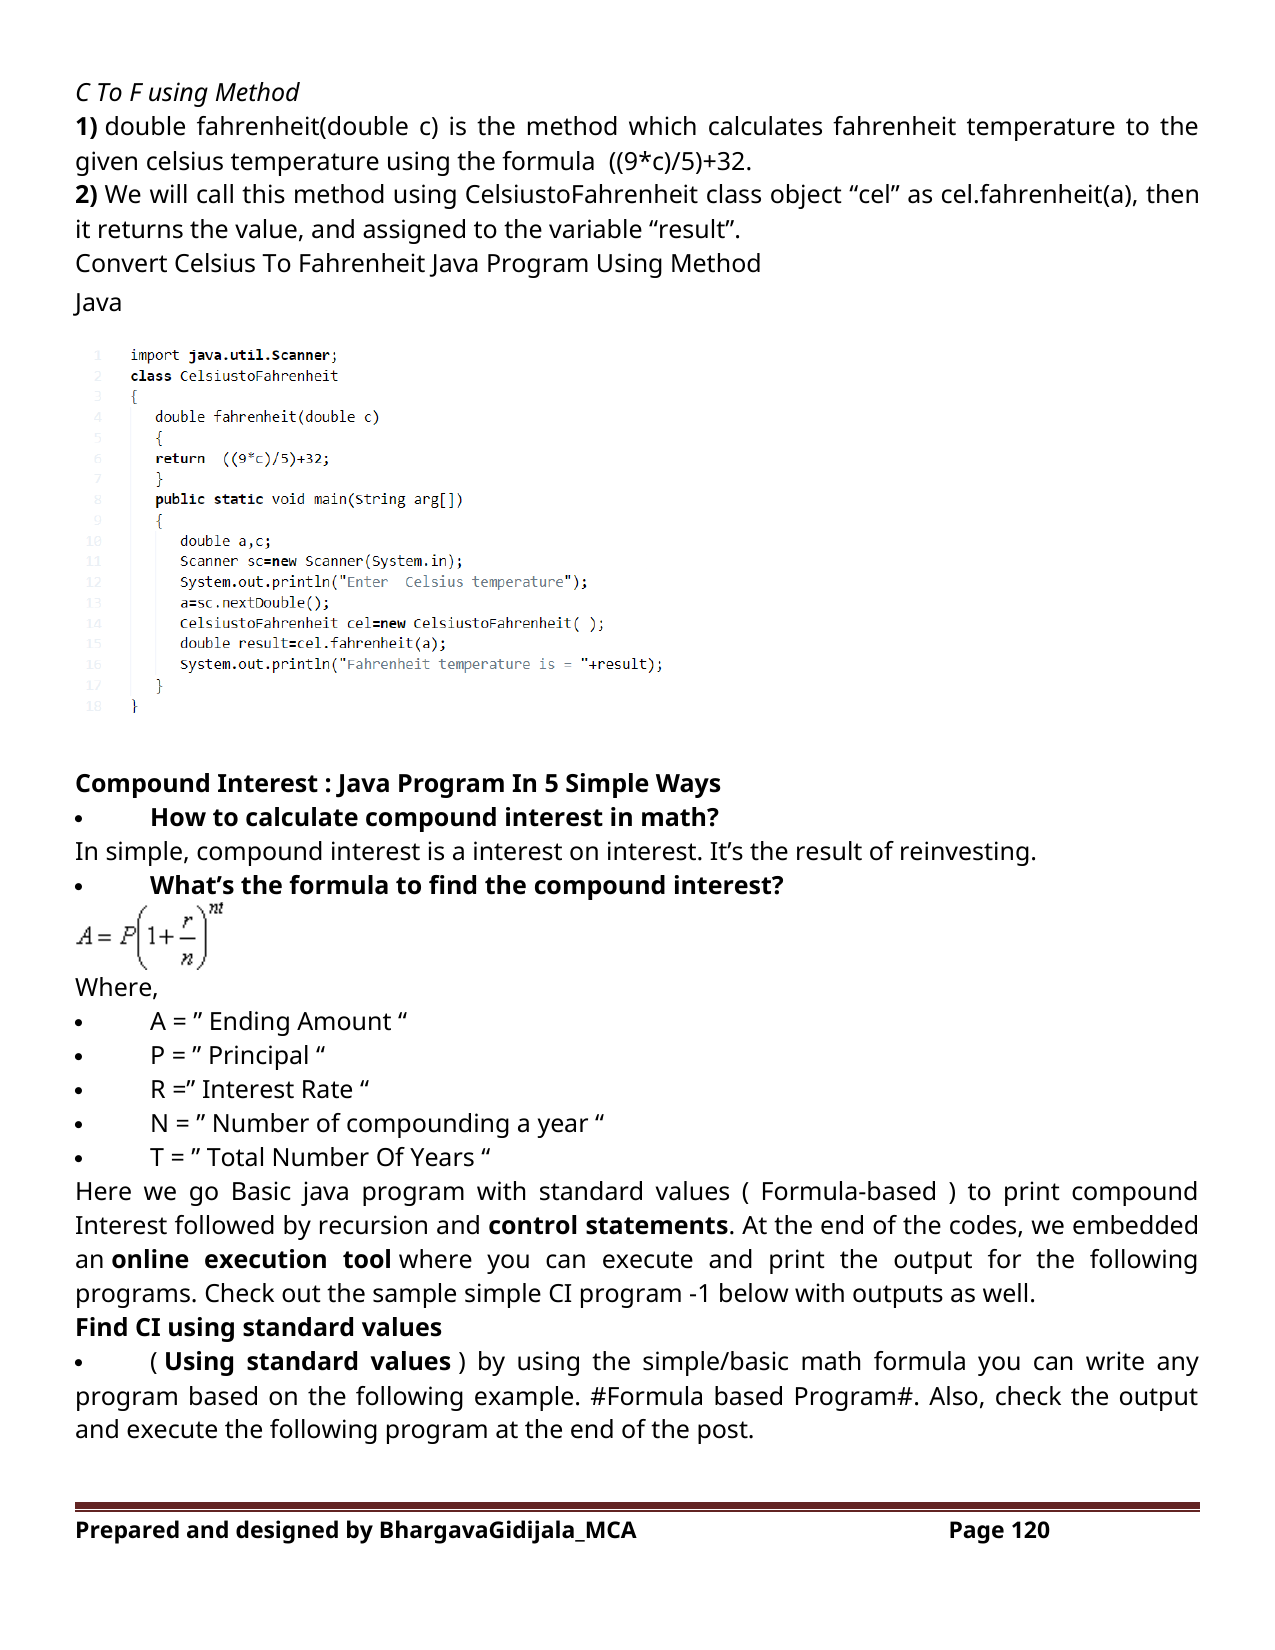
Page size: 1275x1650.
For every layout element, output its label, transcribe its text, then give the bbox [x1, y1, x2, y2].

subtitle C To F using Method [75, 75, 1200, 109]
text In simple, compound interest is a interest on interest. It’s the result of reinvesting. [75, 834, 1200, 868]
text 2) We will call this method using CelsiustoFahrenheit class object “cel” as cel.fahrenheit(a), then it returns the value, and assigned to the variable “result”. [75, 177, 1200, 245]
list R =” Interest Rate “ [75, 1072, 1200, 1106]
list P = ” Principal “ [75, 1037, 1200, 1072]
list How to calculate compound interest in math? [75, 800, 1200, 834]
picture [75, 902, 224, 970]
text 1) double fahrenheit(double c) is the method which calculates fahrenheit temperature to the given celsius temperature using the formula ((9*c)/5)+32. [75, 109, 1200, 177]
text Where, [75, 969, 1200, 1003]
text Compound Interest : Java Program In 5 Simple Ways [75, 766, 1200, 800]
text Java [75, 284, 1200, 318]
list N = ” Number of compounding a year “ [75, 1106, 1200, 1140]
list A = ” Ending Amount “ [75, 1003, 1200, 1037]
list T = ” Total Number Of Years “ [75, 1140, 1200, 1174]
text Convert Celsius To Fahrenheit Java Program Using Method [75, 245, 1200, 279]
text Find CI using standard values [75, 1310, 1200, 1344]
picture [75, 344, 666, 713]
list ( Using standard values ) by using the simple/basic math formula you can write any program based on the following example. #Formula based Program#. Also, check the output and execute the following program at the end of the post. [75, 1344, 1200, 1446]
list What’s the formula to find the compound interest? [75, 868, 1200, 902]
text Here we go Basic java program with standard values ( Formula-based ) to print compound Interest followed by recursion and control statements. At the end of the codes, we embedded an online execution tool where you can execute and print the output for the following programs. Check out the sample simple CI program -1 below with outputs as well. [75, 1174, 1200, 1310]
